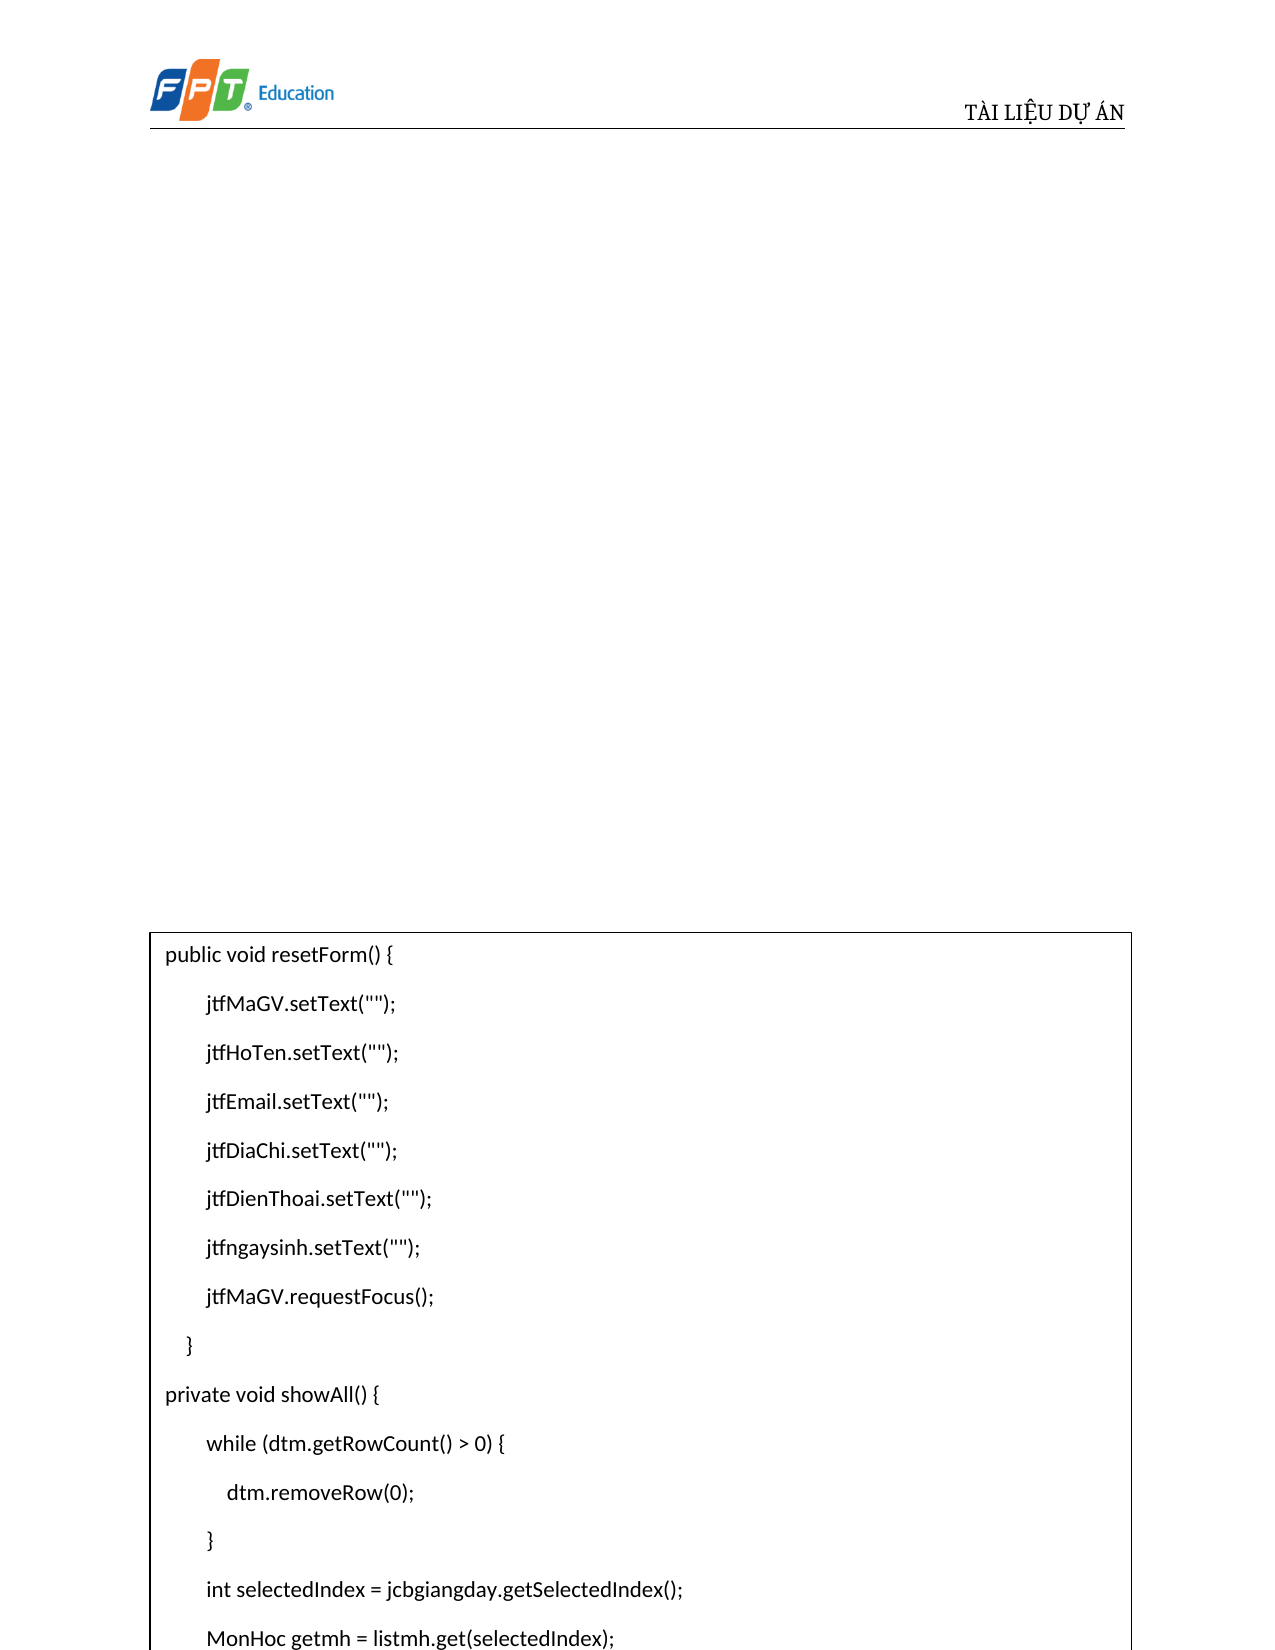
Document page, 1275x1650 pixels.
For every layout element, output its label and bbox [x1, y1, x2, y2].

picture [150, 59, 336, 121]
